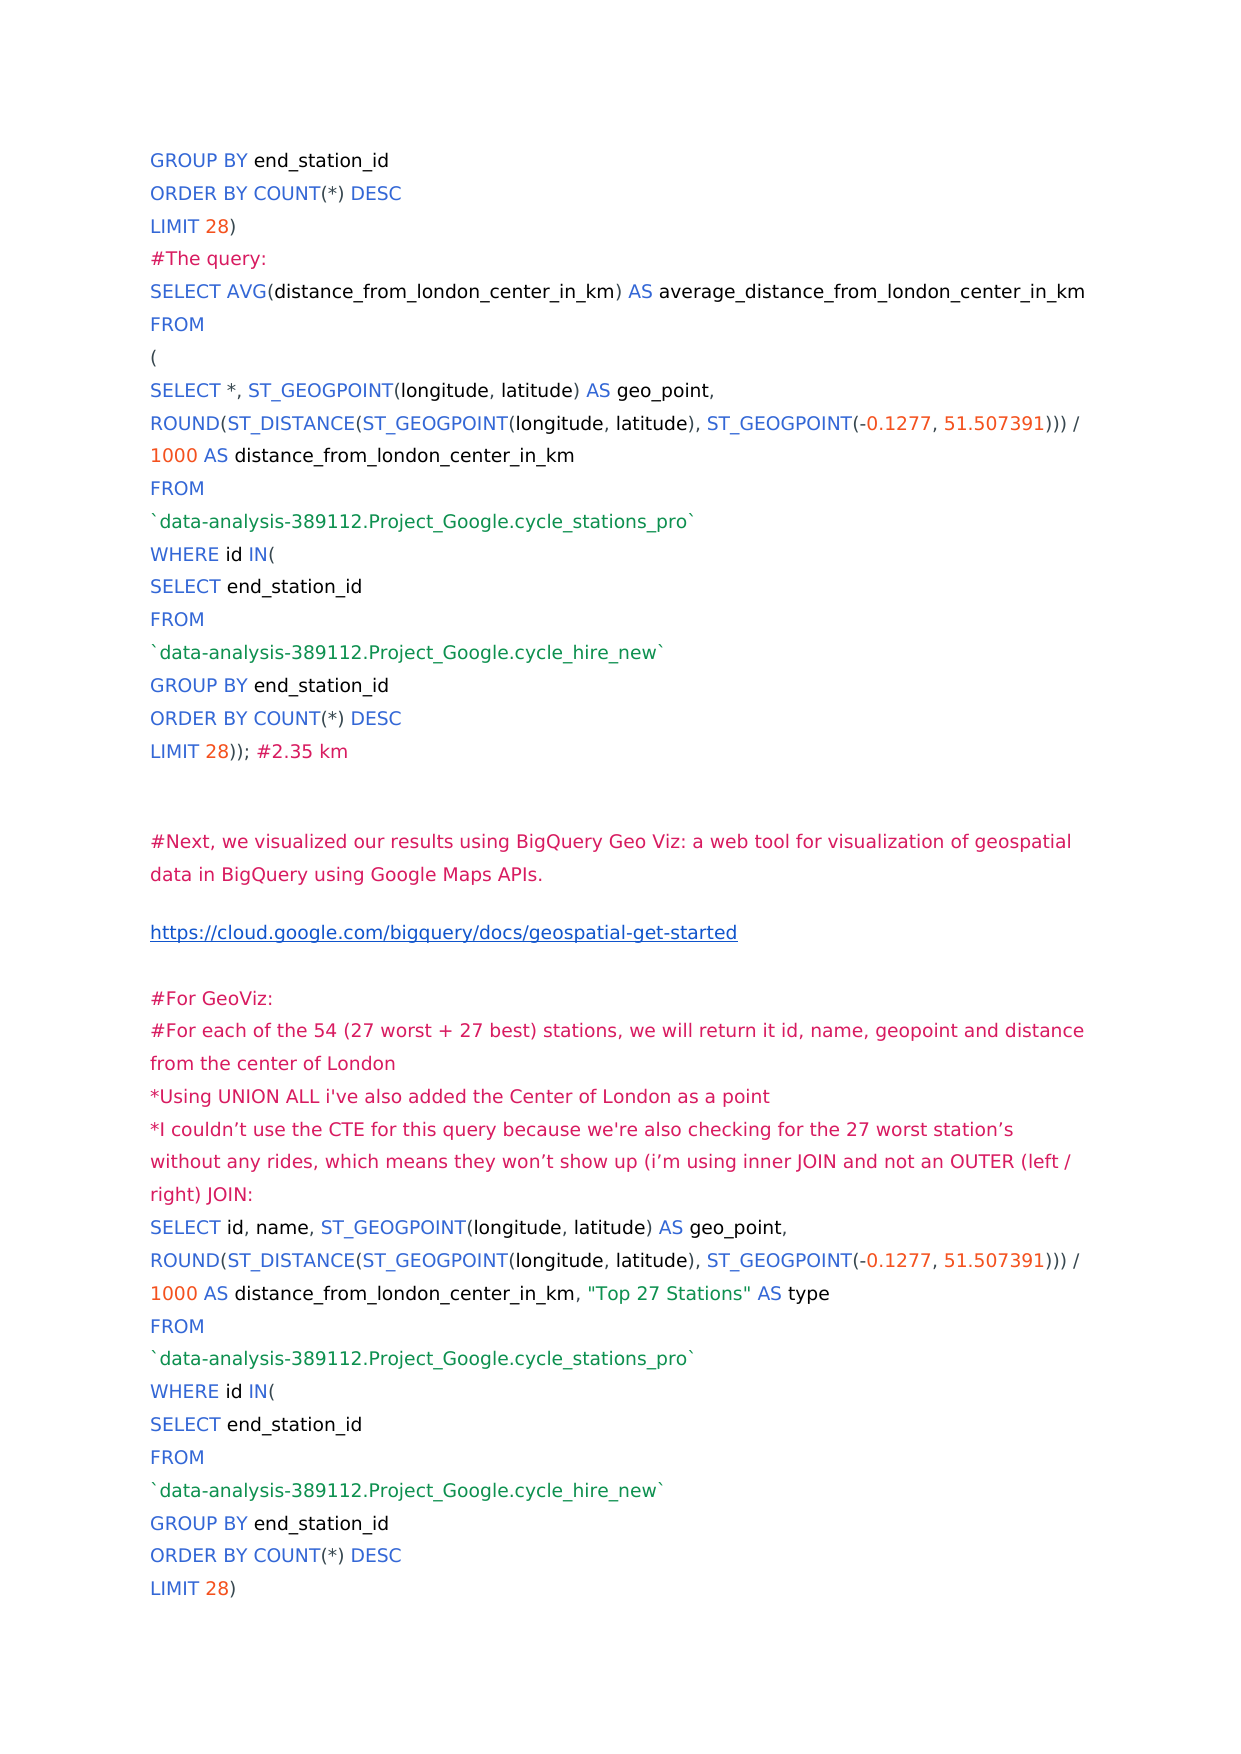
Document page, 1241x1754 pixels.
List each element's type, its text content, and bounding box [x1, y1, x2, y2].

text ORDER BY COUNT(*) DESC [150, 708, 1090, 730]
text ( [150, 347, 1090, 369]
text WHERE id IN( [150, 544, 1090, 566]
text SELECT *, ST_GEOGPOINT(longitude, latitude) AS geo_point, ROUND(ST_DISTANCE(ST_GEOGPOINT(longitude, latitude), ST_GEOGPOINT(-0.1277, 51.507391))) / 1000 AS distance_from_london_center_in_km [150, 380, 1090, 467]
text SELECT AVG(distance_from_london_center_in_km) AS average_distance_from_london_center_in_km [150, 281, 1090, 303]
text `data-analysis-389112.Project_Google.cycle_hire_new` [150, 642, 1090, 664]
text `data-analysis-389112.Project_Google.cycle_hire_new` [150, 1480, 1090, 1502]
text SELECT end_station_id [150, 577, 1090, 598]
text https://cloud.google.com/bigquery/docs/geospatial-get-started [150, 922, 1090, 944]
text `data-analysis-389112.Project_Google.cycle_stations_pro` [150, 511, 1090, 533]
text ORDER BY COUNT(*) DESC [150, 183, 1090, 205]
text FROM [150, 314, 1090, 336]
text WHERE id IN( [150, 1381, 1090, 1403]
text SELECT end_station_id [150, 1414, 1090, 1436]
text `data-analysis-389112.Project_Google.cycle_stations_pro` [150, 1348, 1090, 1370]
text #The query: [150, 248, 1090, 270]
text GROUP BY end_station_id [150, 675, 1090, 697]
text FROM [150, 478, 1090, 500]
text #Next, we visualized our results using BigQuery Geo Viz: a web tool for visualization of geospatial data in BigQuery using Google Maps APIs. [150, 831, 1090, 886]
text FROM [150, 1447, 1090, 1469]
text FROM [150, 1316, 1090, 1337]
text #For each of the 54 (27 worst + 27 best) stations, we will return it id, name, geopoint and distance from the center of London [150, 1020, 1090, 1075]
text *I couldn’t use the CTE for this query because we're also checking for the 27 worst station’s without any rides, which means they won’t show up (i’m using inner JOIN and not an OUTER (left / right) JOIN: [150, 1119, 1090, 1206]
text SELECT id, name, ST_GEOGPOINT(longitude, latitude) AS geo_point, ROUND(ST_DISTANCE(ST_GEOGPOINT(longitude, latitude), ST_GEOGPOINT(-0.1277, 51.507391))) / 1000 AS distance_from_london_center_in_km, "Top 27 Stations" AS type [150, 1217, 1090, 1305]
text LIMIT 28)); #2.35 km [150, 741, 1090, 762]
text FROM [150, 609, 1090, 631]
text GROUP BY end_station_id [150, 150, 1090, 172]
text *Using UNION ALL i've also added the Center of London as a point [150, 1086, 1090, 1108]
text LIMIT 28) [150, 1578, 1090, 1600]
text #For GeoViz: [150, 987, 1090, 1009]
text ORDER BY COUNT(*) DESC [150, 1545, 1090, 1567]
text LIMIT 28) [150, 216, 1090, 237]
text GROUP BY end_station_id [150, 1512, 1090, 1534]
